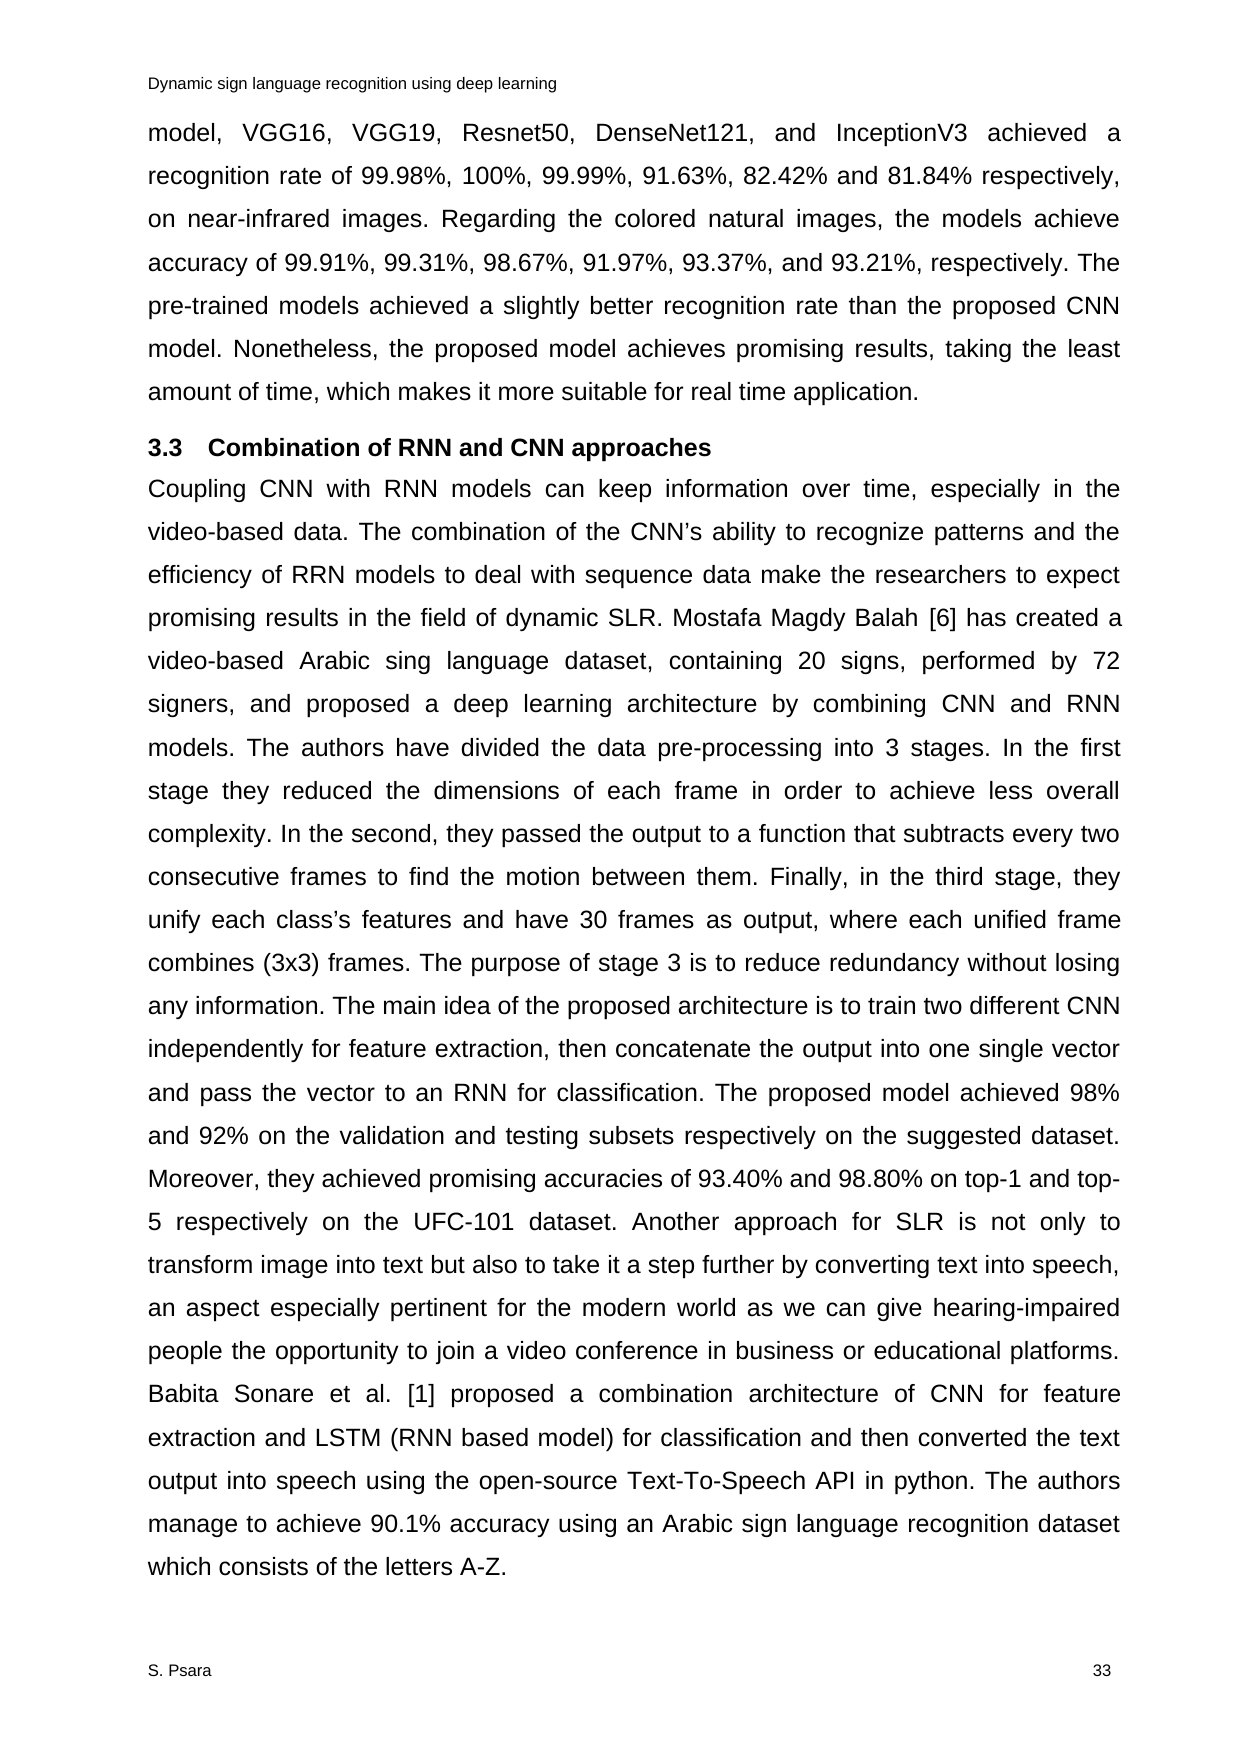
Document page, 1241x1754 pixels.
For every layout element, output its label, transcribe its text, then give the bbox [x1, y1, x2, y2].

text Coupling CNN with RNN models can keep information over time, especially in the video-based data. The combination of the CNN’s ability to recognize patterns and the efficiency of RRN models to deal with sequence data make the researchers to expect promising results in the field of dynamic SLR. Mostafa Magdy Balah has created a video-based Arabic sing language dataset, containing 20 signs, performed by 72 signers, and proposed a deep learning architecture by combining CNN and RNN models. The authors have divided the data pre-processing into 3 stages. In the first stage they reduced the dimensions of each frame in order to achieve less overall complexity. In the second, they passed the output to a function that subtracts every two consecutive frames to find the motion between them. Finally, in the third stage, they unify each class’s features and have 30 frames as output, where each unified frame combines (3x3) frames. The purpose of stage 3 is to reduce redundancy without losing any information. The main idea of the proposed architecture is to train two different CNN independently for feature extraction, then concatenate the output into one single vector and pass the vector to an RNN for classification. The proposed model achieved 98% and 92% on the validation and testing subsets respectively on the suggested dataset. Moreover, they achieved promising accuracies of 93.40% and 98.80% on top-1 and top-5 respectively on the UFC-101 dataset. Another approach for SLR is not only to transform image into text but also to take it a step further by converting text into speech, an aspect especially pertinent for the modern world as we can give hearing-impaired people the opportunity to join a video conference in business or educational platforms. Babita Sonare et al. proposed a combination architecture of CNN for feature extraction and LSTM (RNN based model) for classification and then converted the text output into speech using the open-source Text-To-Speech API in python. The authors manage to achieve 90.1% accuracy using an Arabic sign language recognition dataset which consists of the letters A-Z. [148, 474, 1122, 1581]
text Combination of RNN and CNN approaches [148, 432, 1122, 461]
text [148, 118, 1122, 406]
